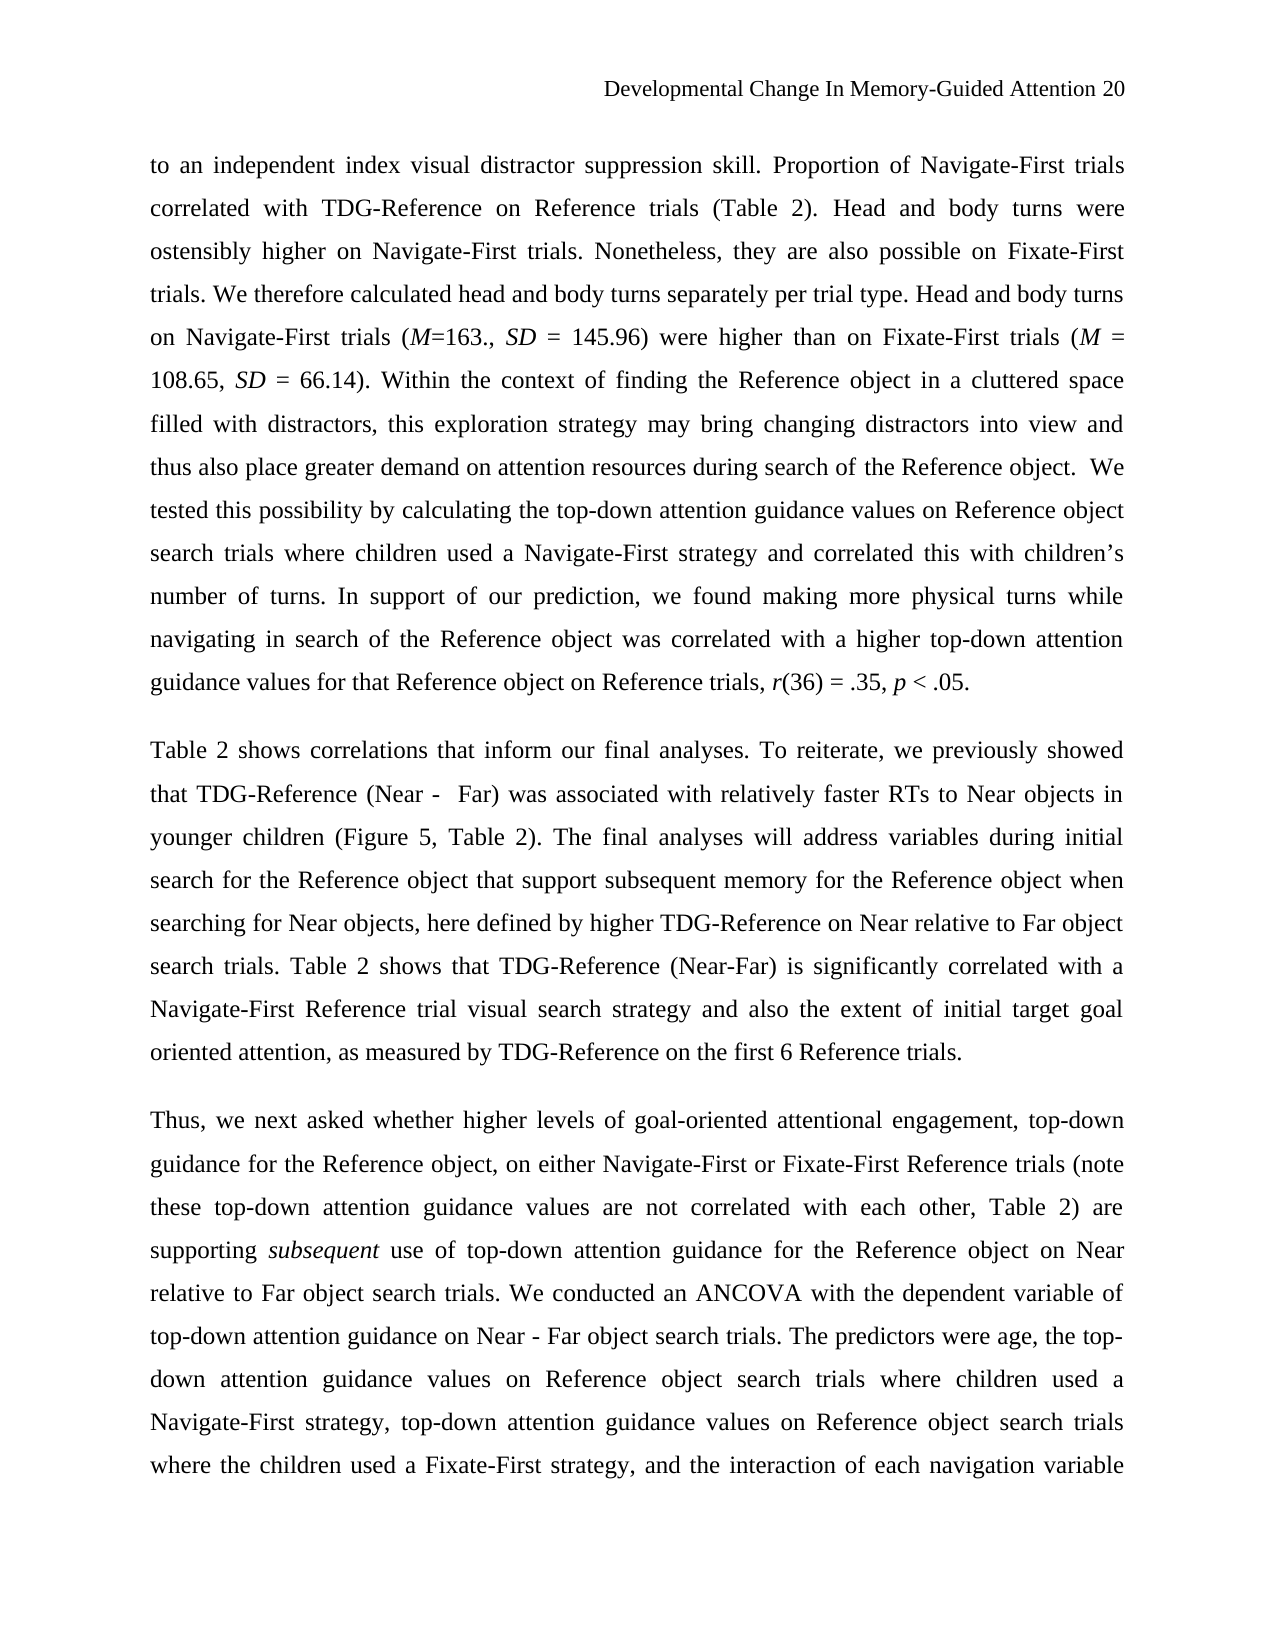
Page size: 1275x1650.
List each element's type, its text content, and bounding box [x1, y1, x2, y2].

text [150, 1106, 1125, 1479]
text Table 2 shows correlations that inform our final analyses. To reiterate, we previously showed that TDG-Reference (Near - Far) was associated with relatively faster RTs to Near objects in younger children (Figure 5, Table 2). The final analyses will address variables during initial search for the Reference object that support subsequent memory for the Reference object when searching for Near objects, here defined by higher TDG-Reference on Near relative to Far object search trials. Table 2 shows that TDG-Reference (Near-Far) is significantly correlated with a Navigate-First Reference trial visual search strategy and also the extent of initial target goal oriented attention, as measured by TDG-Reference on the first 6 Reference trials. [150, 736, 1125, 1066]
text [150, 150, 1125, 696]
